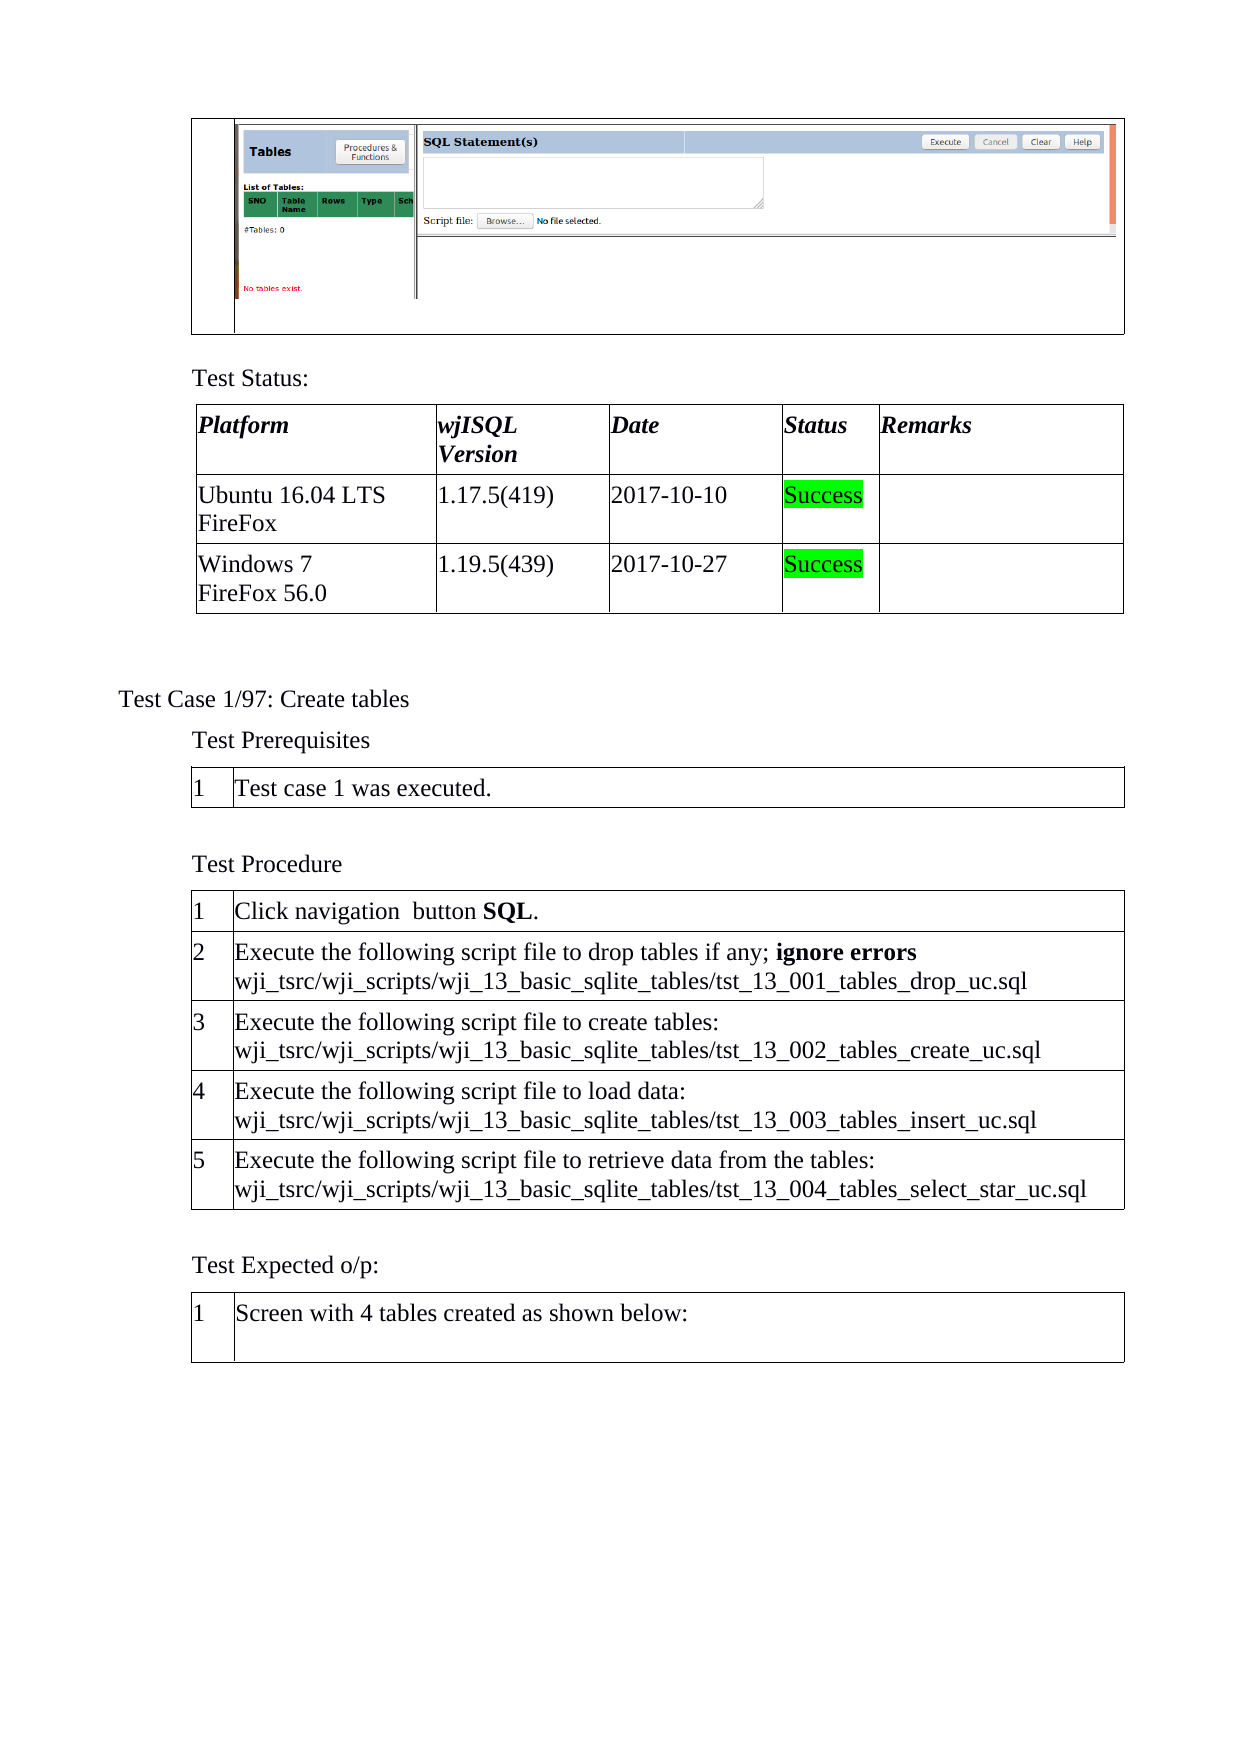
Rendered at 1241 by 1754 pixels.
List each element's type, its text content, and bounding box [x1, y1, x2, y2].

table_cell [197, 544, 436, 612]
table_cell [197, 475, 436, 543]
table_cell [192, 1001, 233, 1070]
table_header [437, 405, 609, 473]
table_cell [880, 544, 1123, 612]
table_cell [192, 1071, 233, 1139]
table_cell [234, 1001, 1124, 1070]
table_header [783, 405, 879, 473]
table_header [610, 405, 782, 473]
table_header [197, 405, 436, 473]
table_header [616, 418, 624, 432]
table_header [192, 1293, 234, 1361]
text Test Prerequisites [118, 725, 1122, 754]
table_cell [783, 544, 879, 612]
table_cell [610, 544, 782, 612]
text Test Case 1/97: Create tables [118, 684, 1122, 713]
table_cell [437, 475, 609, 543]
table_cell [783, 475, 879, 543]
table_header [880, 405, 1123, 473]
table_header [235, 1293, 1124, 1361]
text Test Expected o/p: [118, 1251, 1122, 1279]
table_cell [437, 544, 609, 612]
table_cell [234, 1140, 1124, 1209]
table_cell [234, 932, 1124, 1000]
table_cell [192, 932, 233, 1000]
text Test Procedure [118, 849, 1122, 878]
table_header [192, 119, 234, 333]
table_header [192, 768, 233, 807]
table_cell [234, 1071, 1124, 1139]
text Test Status: [118, 363, 1122, 391]
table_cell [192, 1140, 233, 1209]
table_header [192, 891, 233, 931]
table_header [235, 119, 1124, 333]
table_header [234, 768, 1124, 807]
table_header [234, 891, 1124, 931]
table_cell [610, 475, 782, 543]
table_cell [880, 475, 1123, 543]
picture [235, 124, 1116, 299]
